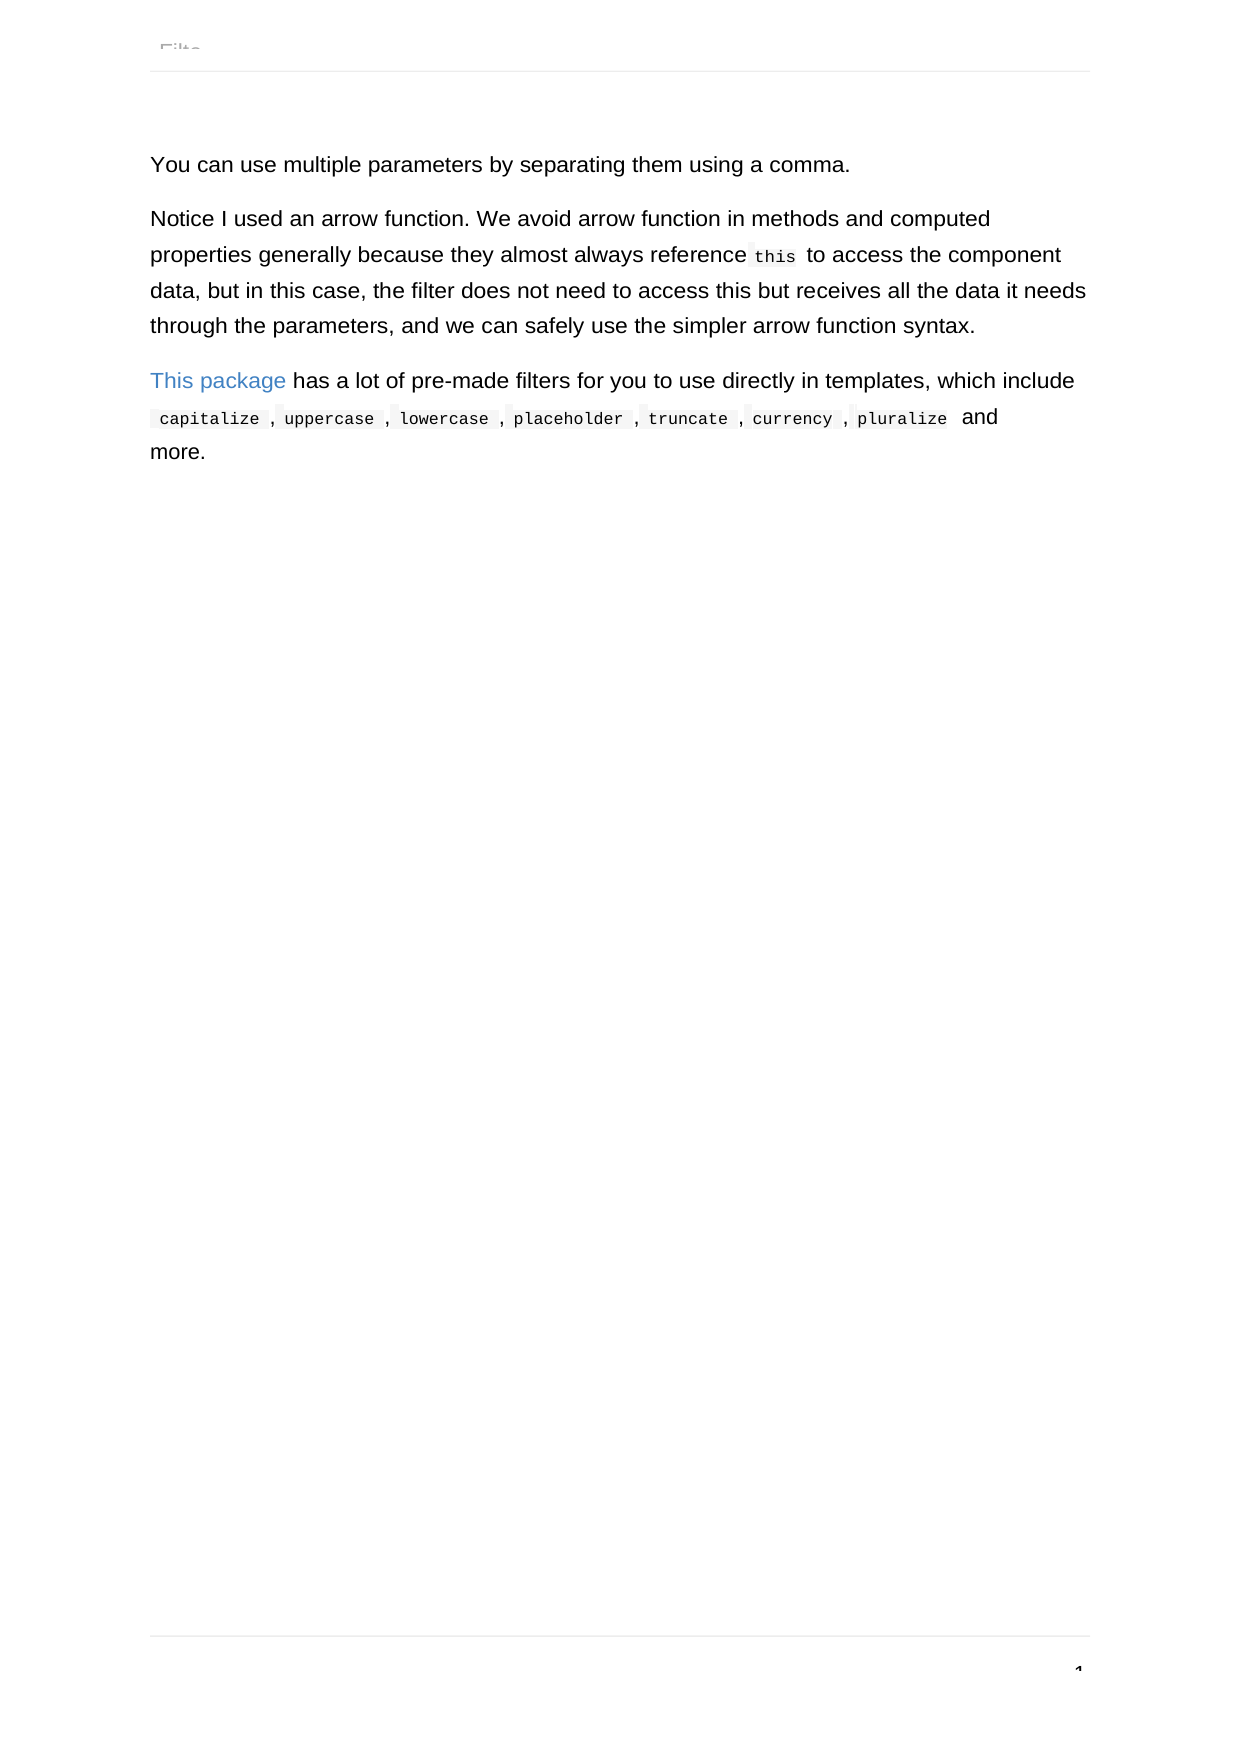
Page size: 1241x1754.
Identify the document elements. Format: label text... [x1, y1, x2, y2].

text Notice I used an arrow function. We avoid arrow function in methods and computed properties generally because they almost always reference this to access the component data, but in this case, the filter does not need to access this but receives all the data it needs through the parameters, and we can safely use the simpler arrow function syntax. [150, 206, 1090, 338]
text This package has a lot of pre-made filters for you to use directly in templates, which include [150, 367, 1159, 393]
text capitalize , uppercase , lowercase , placeholder , truncate , currency , pluralize and more. [150, 403, 1034, 464]
text You can use multiple parameters by separating them using a comma. [150, 152, 1159, 177]
